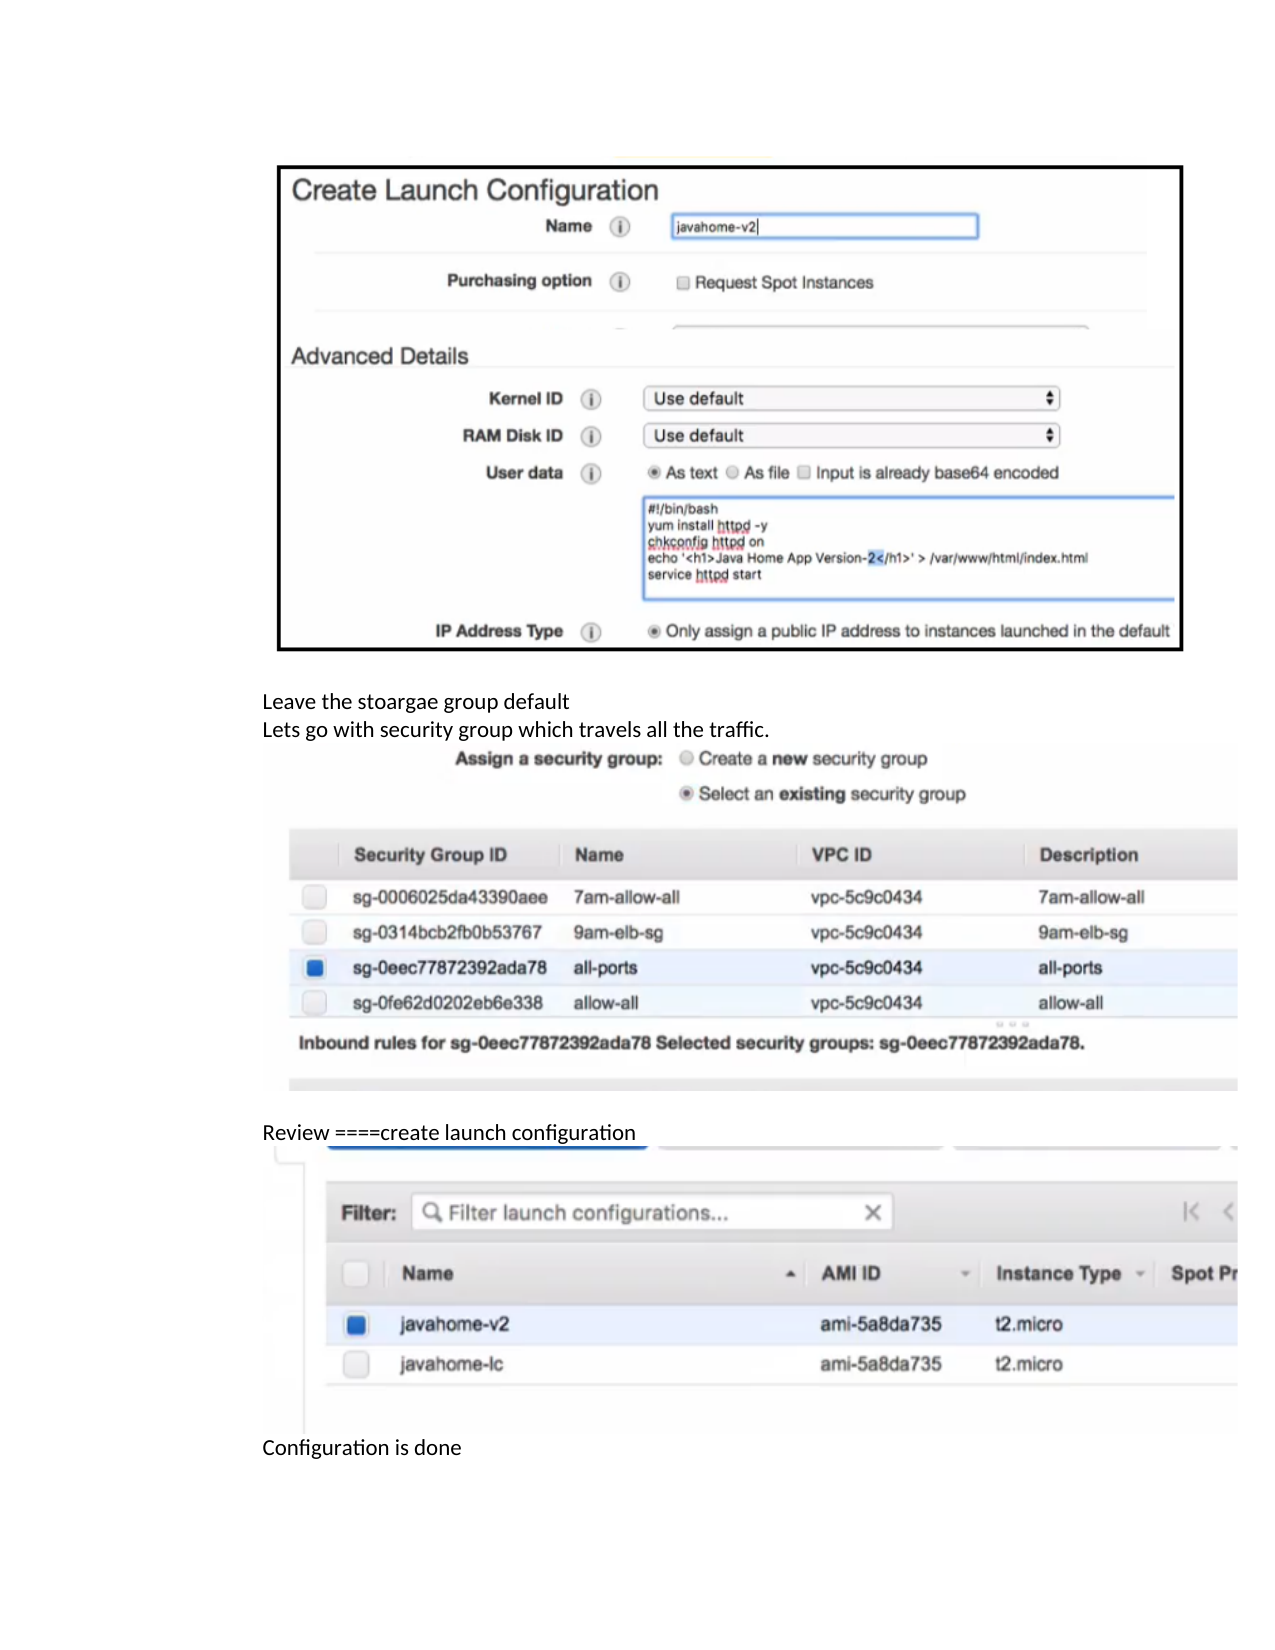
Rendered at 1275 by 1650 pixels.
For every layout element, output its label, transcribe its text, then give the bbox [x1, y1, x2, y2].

picture [262, 150, 1200, 688]
list Leave the stoargae group default [262, 688, 1125, 716]
list Review ====create launch configuration [262, 1118, 1125, 1146]
list Configuration is done [262, 1434, 1125, 1461]
picture [262, 1146, 1238, 1434]
list Lets go with security group which travels all the traffic. [262, 716, 1125, 743]
picture [262, 743, 1238, 1091]
